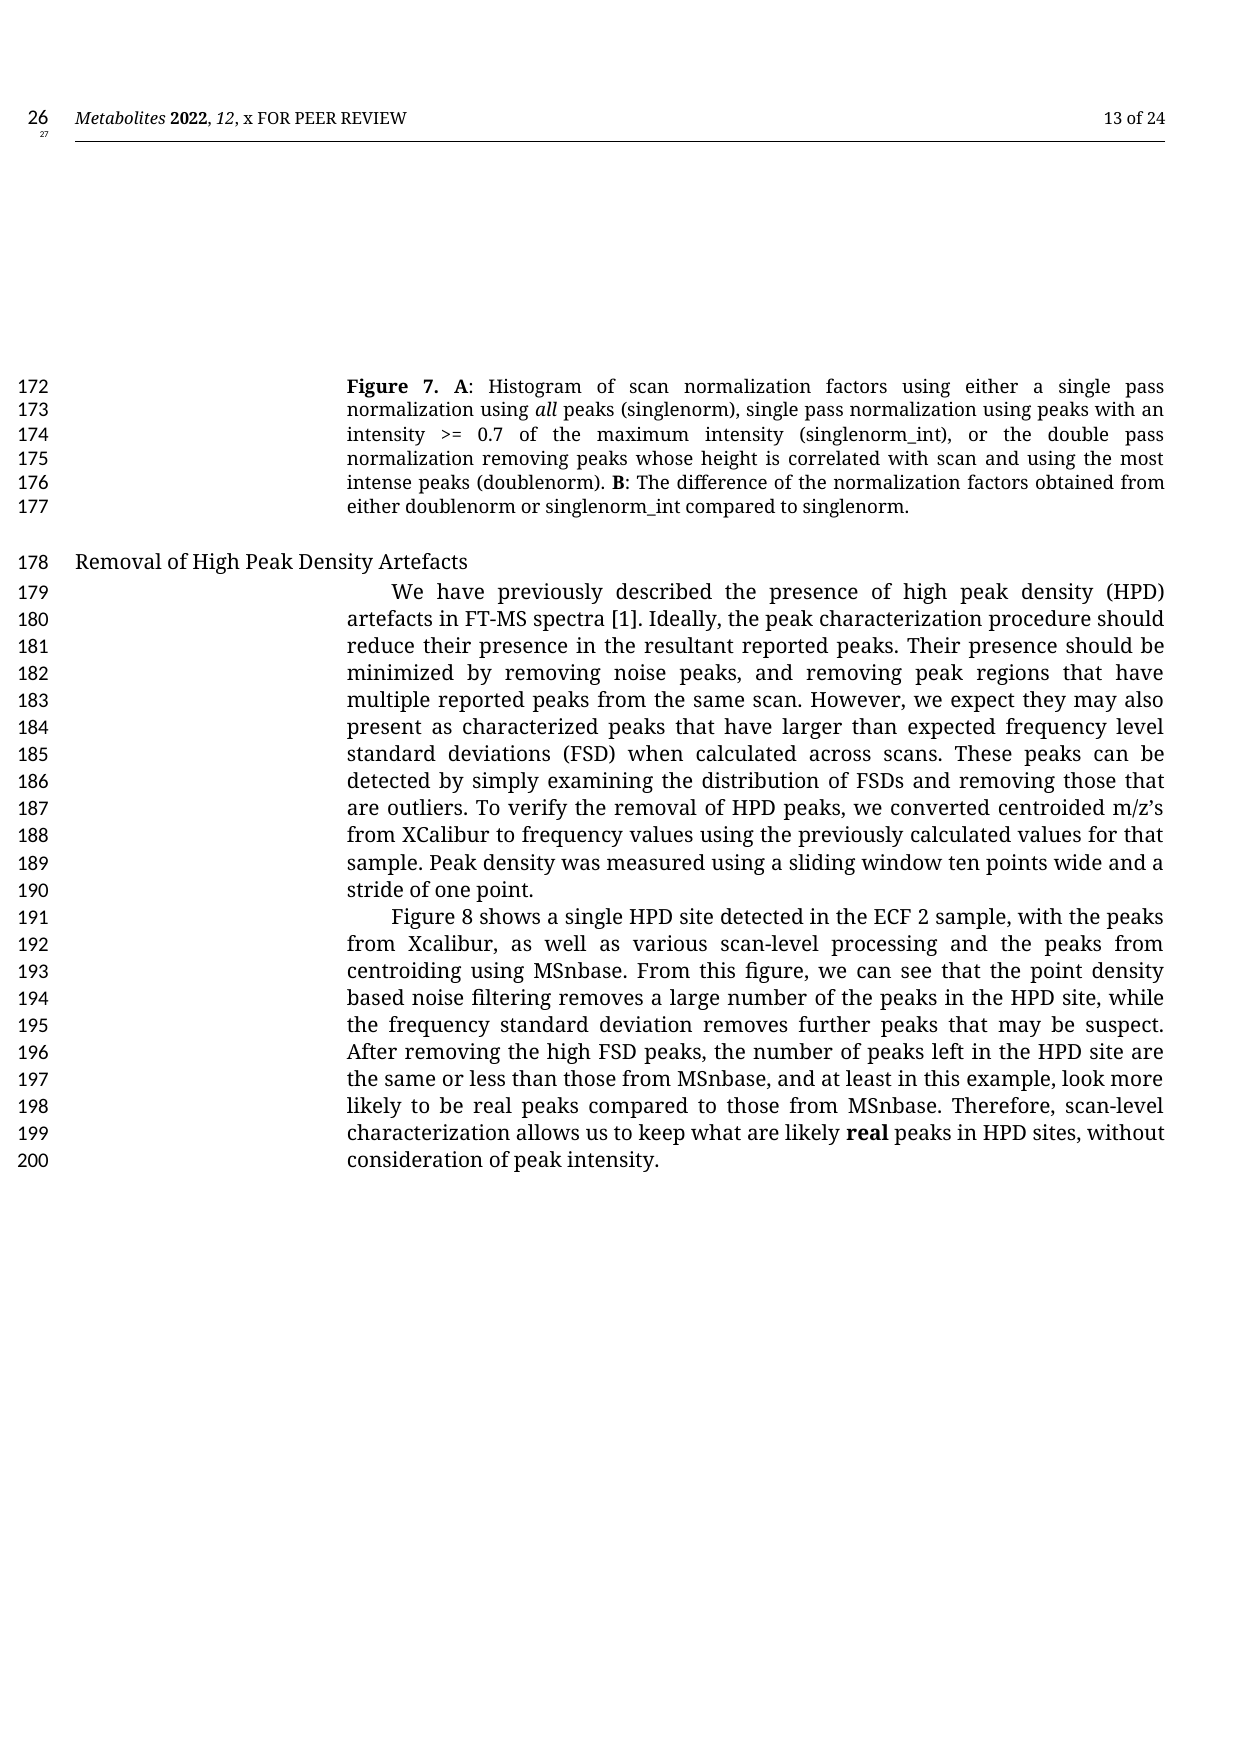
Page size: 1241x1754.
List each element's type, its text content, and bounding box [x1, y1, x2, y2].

text We have previously described the presence of high peak density (HPD) artefacts in FT-MS spectra [1]. Ideally, the peak characterization procedure should reduce their presence in the resultant reported peaks. Their presence should be minimized by removing noise peaks, and removing peak regions that have multiple reported peaks from the same scan. However, we expect they may also present as characterized peaks that have larger than expected frequency level standard deviations (FSD) when calculated across scans. These peaks can be detected by simply examining the distribution of FSDs and removing those that are outliers. To verify the removal of HPD peaks, we converted centroided m/z’s from XCalibur to frequency values using the previously calculated values for that sample. Peak density was measured using a sliding window ten points wide and a stride of one point. [347, 578, 1165, 903]
text Figure 8 shows a single HPD site detected in the ECF 2 sample, with the peaks from Xcalibur, as well as various scan-level processing and the peaks from centroiding using MSnbase. From this figure, we can see that the point density based noise filtering removes a large number of the peaks in the HPD site, while the frequency standard deviation removes further peaks that may be suspect. After removing the high FSD peaks, the number of peaks left in the HPD site are the same or less than those from MSnbase, and at least in this example, look more likely to be real peaks compared to those from MSnbase. Therefore, scan-level characterization allows us to keep what are likely real peaks in HPD sites, without consideration of peak intensity. [347, 903, 1165, 1174]
text Figure 7. A: Histogram of scan normalization factors using either a single pass normalization using all peaks (singlenorm), single pass normalization using peaks with an intensity >= 0.7 of the maximum intensity (singlenorm_int), or the double pass normalization removing peaks whose height is correlated with scan and using the most intense peaks (doublenorm). B: The difference of the normalization factors obtained from either doublenorm or singlenorm_int compared to singlenorm. [347, 374, 1165, 519]
